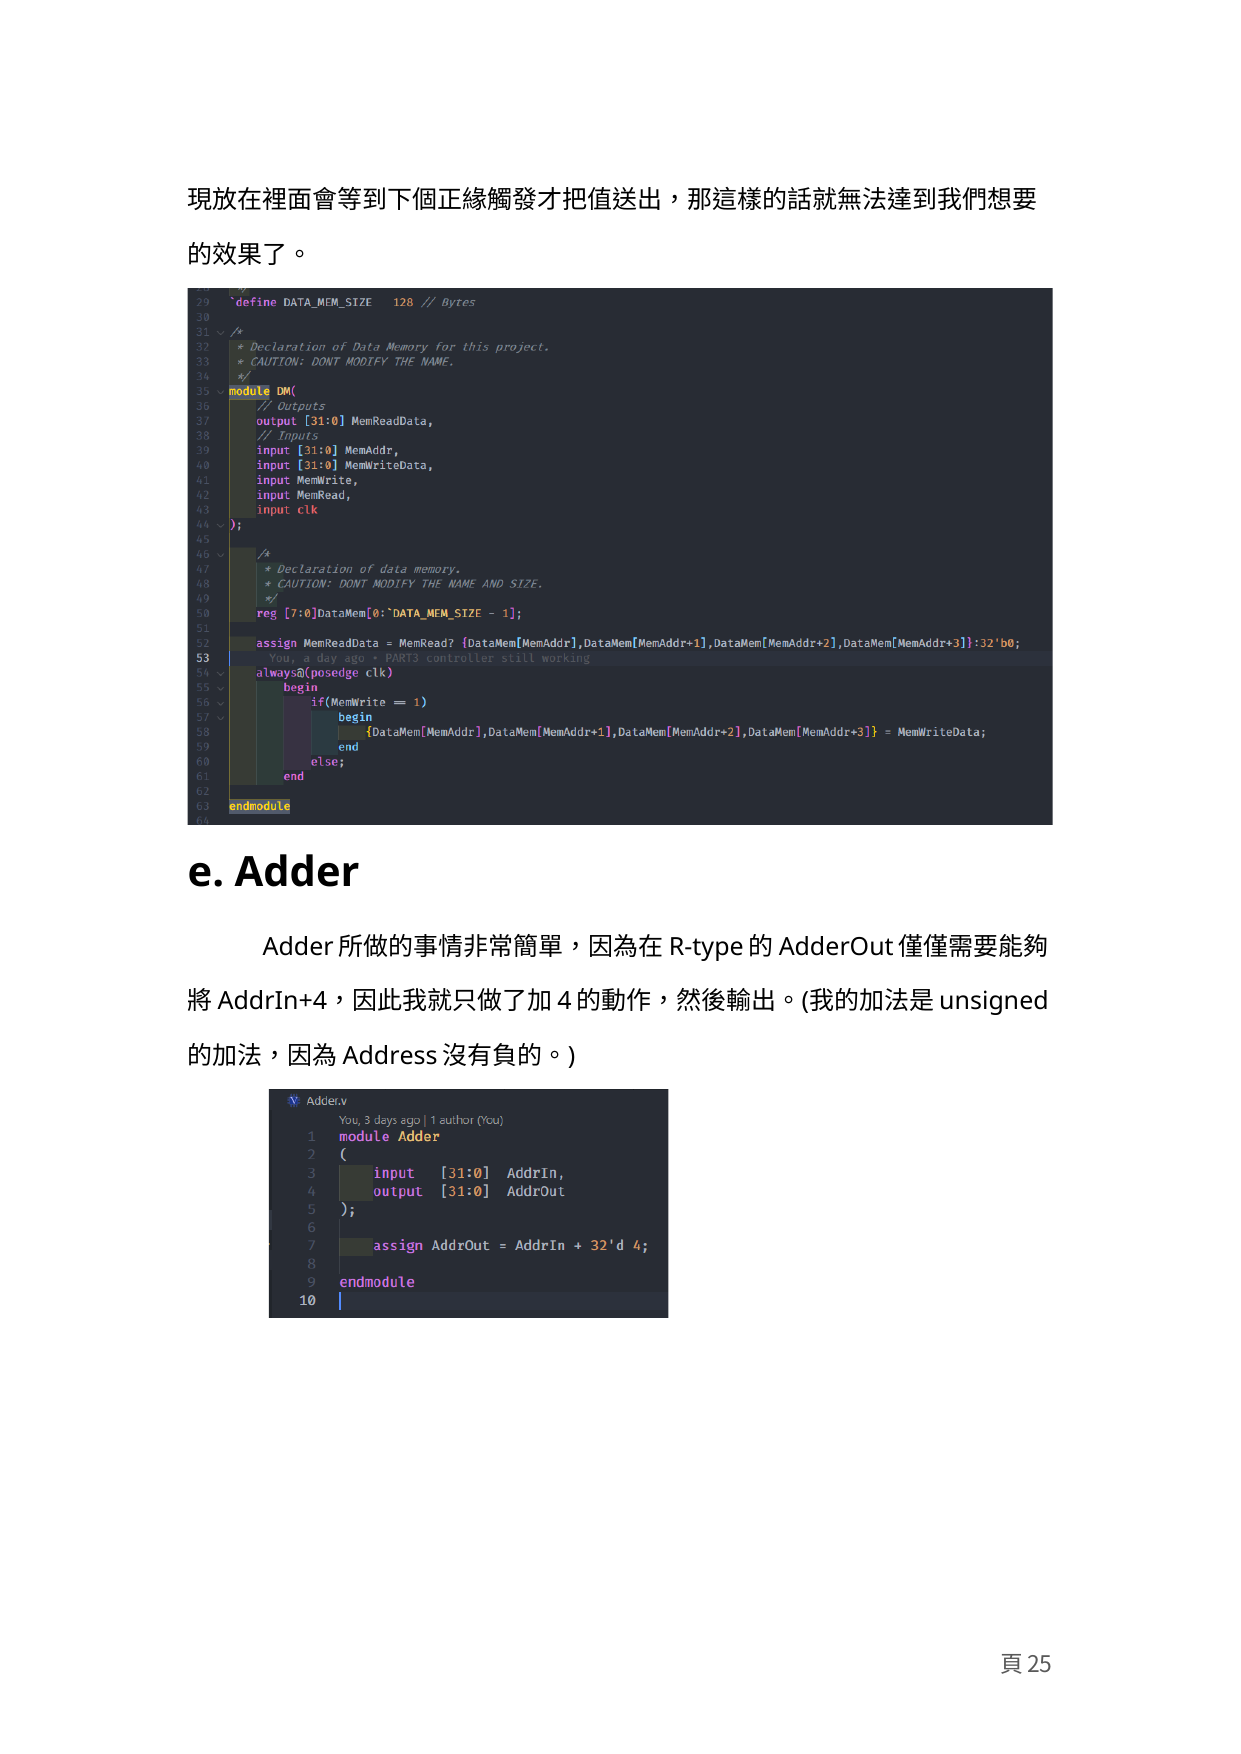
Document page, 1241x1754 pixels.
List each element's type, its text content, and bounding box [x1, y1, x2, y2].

list Adder [187, 841, 1053, 898]
picture [187, 288, 1053, 825]
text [187, 180, 1053, 271]
text Adder所做的事情非常簡單，因為在R-type的AdderOut僅僅需要能夠將AddrIn+4，因此我就只做了加4的動作，然後輸出。(我的加法是unsigned的加法，因為Address沒有負的。) [187, 926, 1053, 1071]
picture [268, 1089, 669, 1318]
